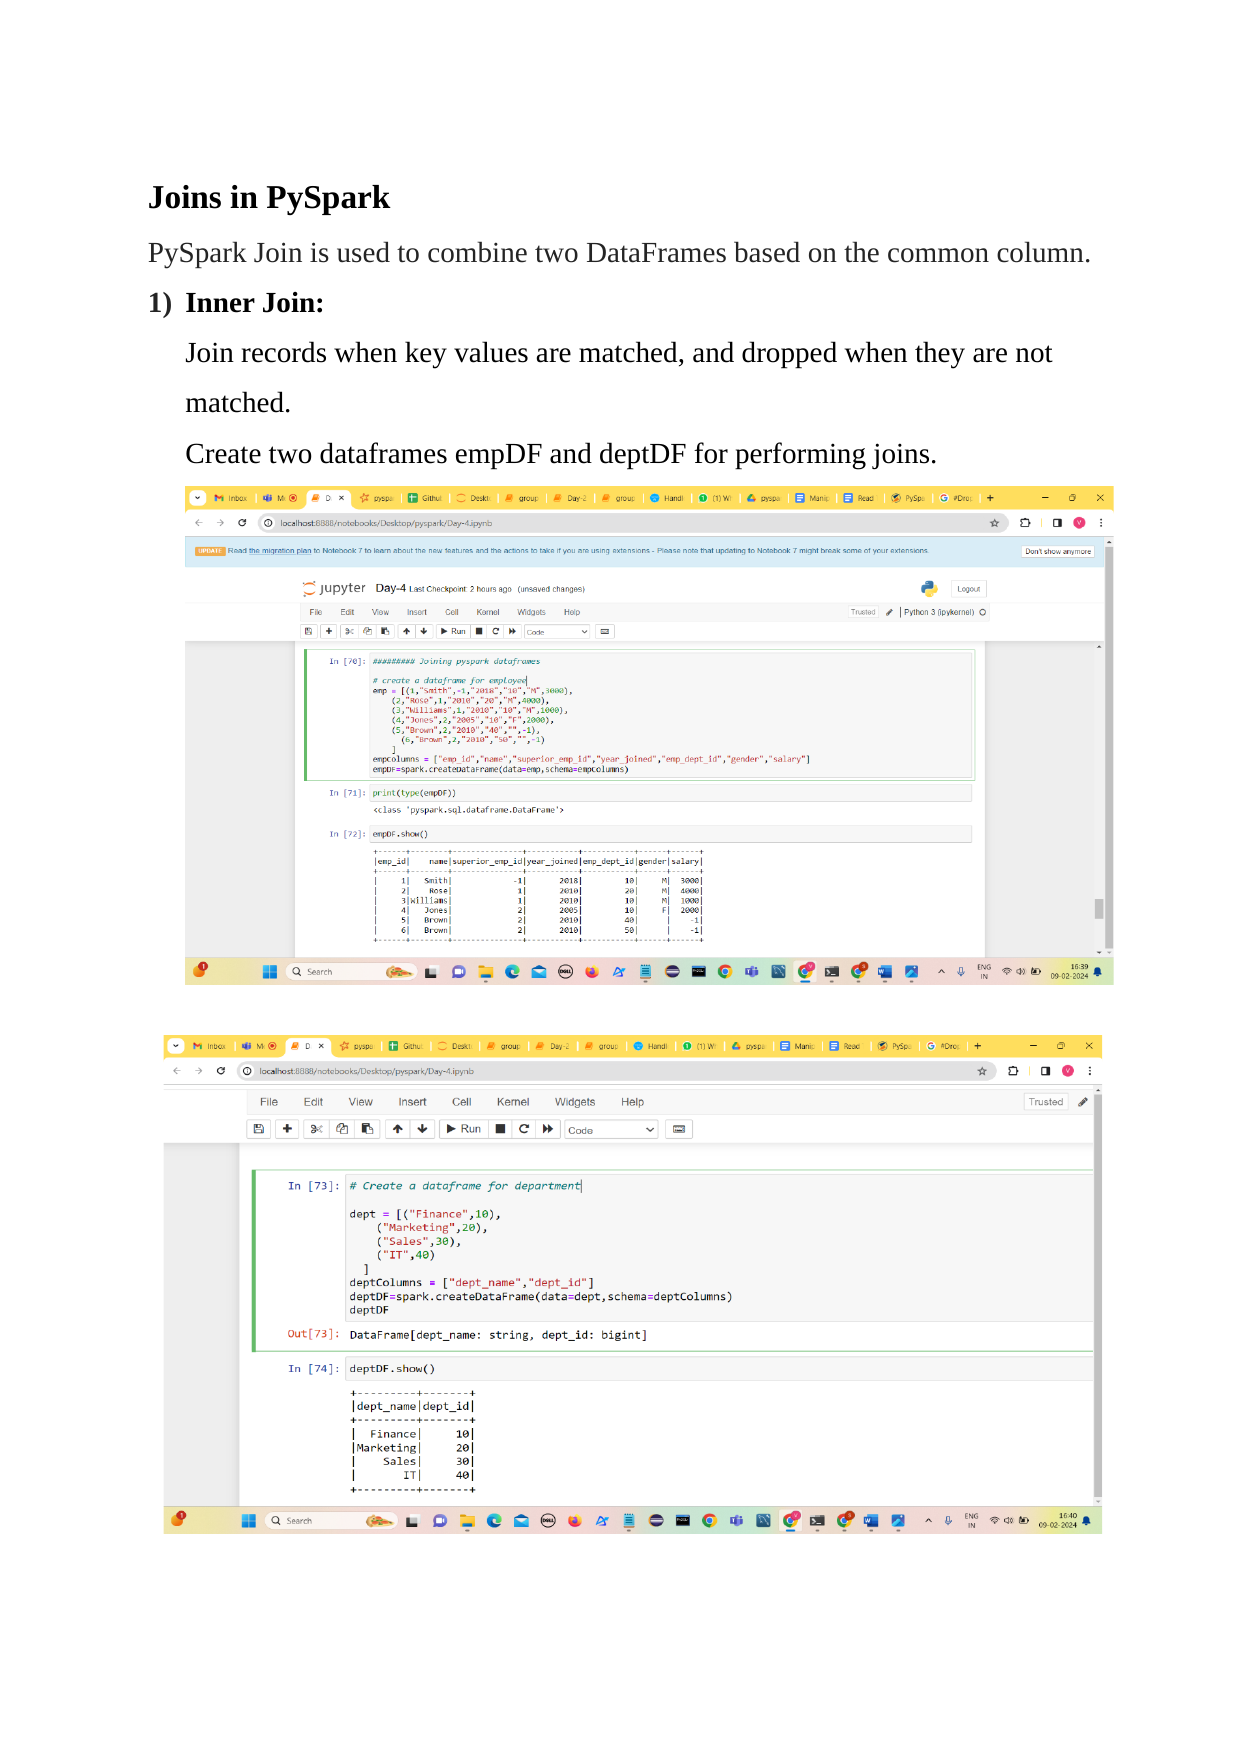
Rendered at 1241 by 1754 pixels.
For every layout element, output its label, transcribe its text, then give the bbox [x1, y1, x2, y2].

picture [185, 486, 1114, 985]
list Inner Join: [148, 285, 1122, 318]
list Create two dataframes empDF and deptDF for performing joins. [185, 436, 1122, 469]
text PySpark Join is used to combine two DataFrames based on the common column. [148, 235, 1122, 268]
text Joins in PySpark [148, 177, 1122, 216]
list Join records when key values are matched, and dropped when they are not matched. [185, 335, 1122, 419]
picture [163, 1035, 1103, 1534]
